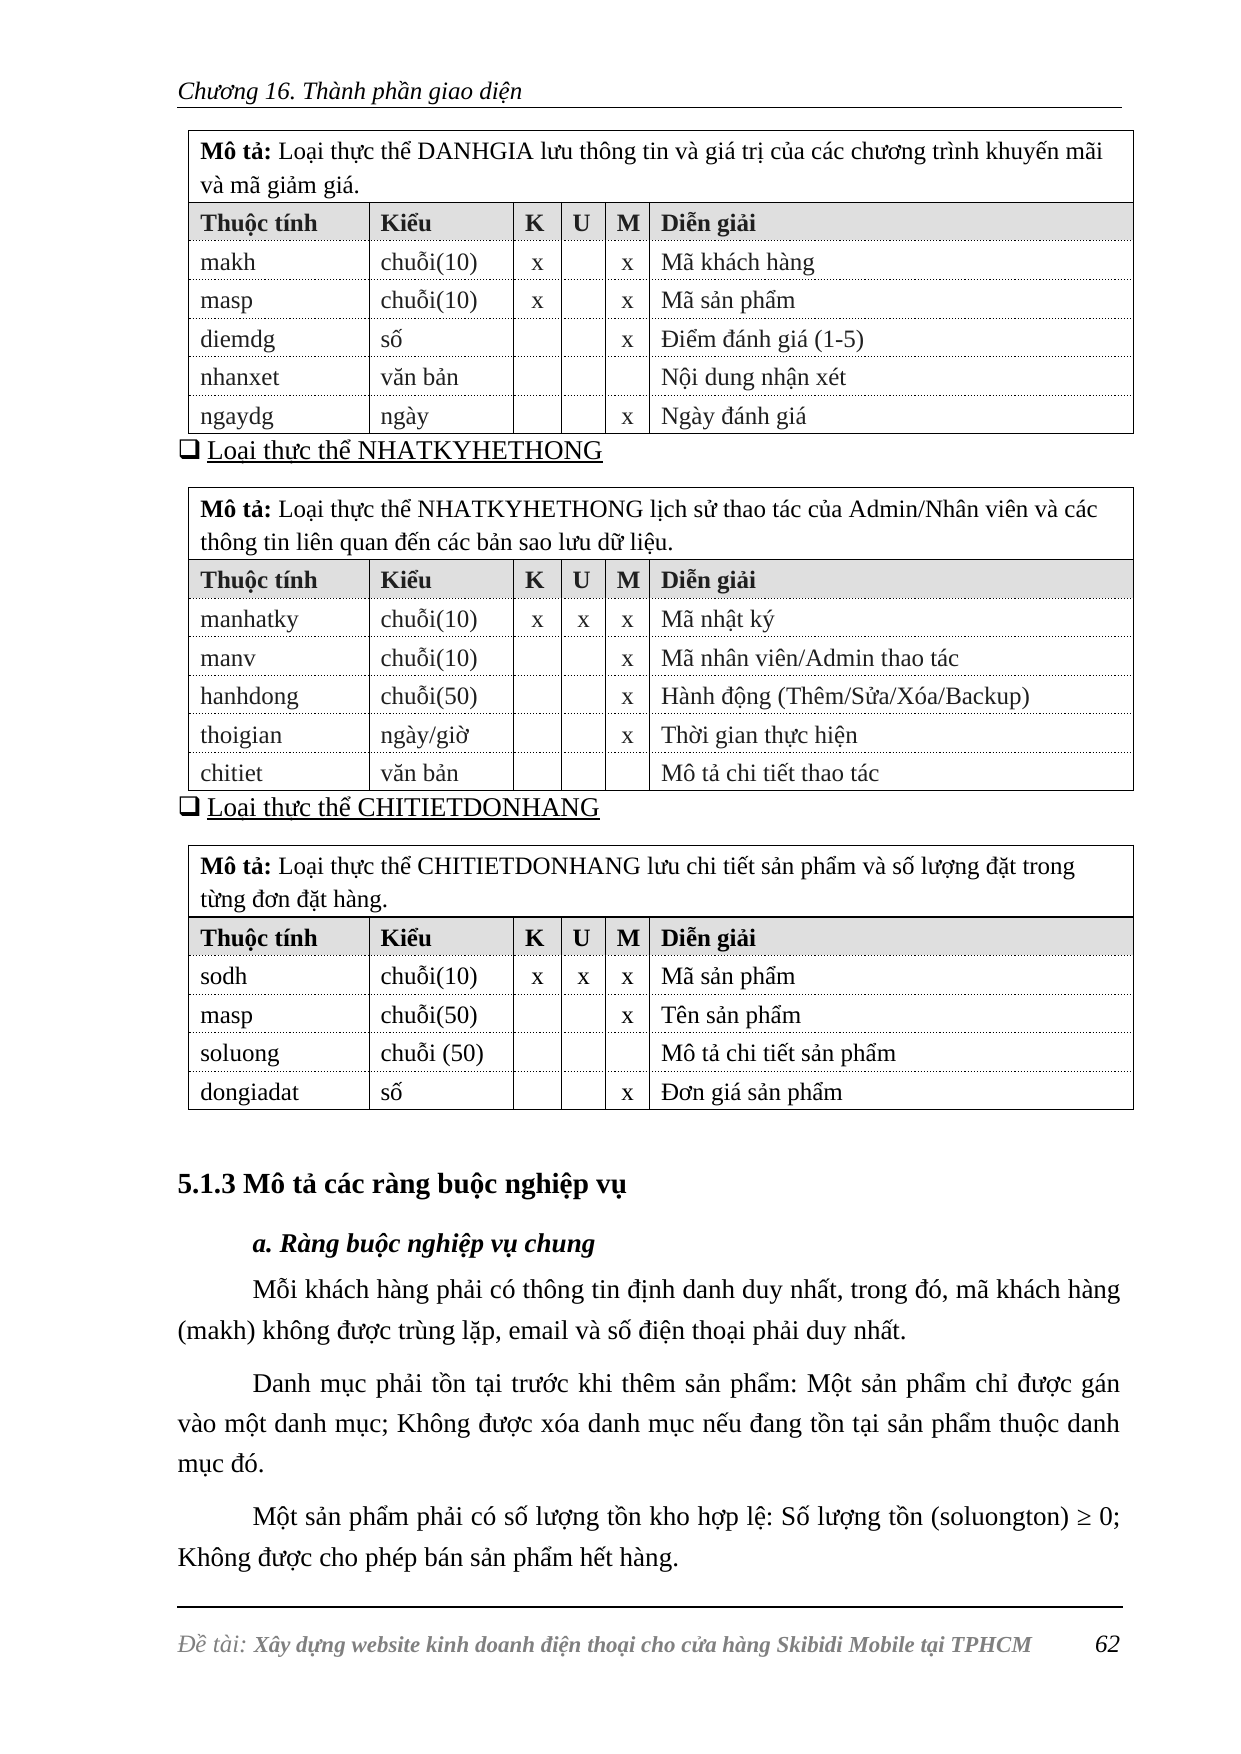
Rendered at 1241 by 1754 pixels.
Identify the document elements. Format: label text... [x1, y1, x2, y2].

table_cell [606, 752, 649, 790]
table_cell x [606, 598, 649, 636]
table_cell [562, 1071, 605, 1109]
table_cell [514, 1032, 561, 1071]
table_cell [514, 395, 561, 433]
table_cell Diễn giải [650, 560, 1133, 598]
table_cell [606, 1032, 649, 1071]
table_cell [562, 356, 605, 394]
table_cell chitiet [189, 752, 369, 790]
table_cell thoigian [189, 713, 369, 752]
table_cell số [370, 1071, 513, 1109]
table_cell Hành động (Thêm/Sửa/Xóa/Backup) [650, 675, 1133, 713]
table_cell ngày [370, 395, 513, 433]
table_cell chuỗi (50) [370, 1032, 513, 1071]
table_cell x [606, 994, 649, 1032]
table_cell x [562, 955, 605, 993]
table_cell masp [189, 279, 369, 317]
table_header Mô tả: Loại thực thể NHATKYHETHONG lịch sử thao tác của Admin/Nhân viên và các thông tin liên quan đến các bản sao lưu dữ liệu. [189, 488, 1133, 559]
table_cell [514, 356, 561, 394]
table_cell x [606, 318, 649, 356]
table_header Mô tả: Loại thực thể DANHGIA lưu thông tin và giá trị của các chương trình khuyến mãi và mã giảm giá. [189, 131, 1133, 202]
table_cell [562, 675, 605, 713]
table_cell [562, 752, 605, 790]
table_cell Đơn giá sản phẩm [650, 1071, 1133, 1109]
table_cell [562, 994, 605, 1032]
table_cell nhanxet [189, 356, 369, 394]
text Danh mục phải tồn tại trước khi thêm sản phẩm: Một sản phẩm chỉ được gán vào một danh mục; Không được xóa danh mục nếu đang tồn tại sản phẩm thuộc danh mục đó. [177, 1367, 1122, 1479]
table_cell chuỗi(50) [370, 675, 513, 713]
table_cell Kiểu [370, 560, 513, 598]
table_cell Thuộc tính [189, 560, 369, 598]
table_cell Kiểu [370, 203, 513, 240]
table_cell K [514, 203, 561, 240]
table_cell dongiadat [189, 1071, 369, 1109]
table_cell Thuộc tính [189, 918, 369, 955]
table_cell Thuộc tính [189, 203, 369, 240]
table_cell masp [189, 994, 369, 1032]
table_cell M [606, 918, 649, 955]
table_cell x [606, 636, 649, 675]
table_cell x [514, 240, 561, 279]
table_cell manhatky [189, 598, 369, 636]
table_cell x [514, 279, 561, 317]
table_cell K [514, 918, 561, 955]
table_cell x [606, 1071, 649, 1109]
table_cell M [606, 203, 649, 240]
table_cell U [562, 560, 605, 598]
table_cell ngày/giờ [370, 713, 513, 752]
table_cell U [562, 918, 605, 955]
list Loại thực thể NHATKYHETHONG [177, 434, 1122, 465]
table_cell [562, 636, 605, 675]
table_cell chuỗi(50) [370, 994, 513, 1032]
table_cell Mã nhật ký [650, 598, 1133, 636]
table_cell hanhdong [189, 675, 369, 713]
table_cell Mã khách hàng [650, 240, 1133, 279]
table_cell x [606, 675, 649, 713]
table_cell Mã sản phẩm [650, 279, 1133, 317]
table_cell Nội dung nhận xét [650, 356, 1133, 394]
text Mỗi khách hàng phải có thông tin định danh duy nhất, trong đó, mã khách hàng (makh) không được trùng lặp, email và số điện thoại phải duy nhất. [177, 1273, 1122, 1345]
table_cell văn bản [370, 752, 513, 790]
text Một sản phẩm phải có số lượng tồn kho hợp lệ: Số lượng tồn (soluongton) ≥ 0; Không được cho phép bán sản phẩm hết hàng. [177, 1501, 1122, 1572]
table_cell [514, 318, 561, 356]
table_cell Tên sản phẩm [650, 994, 1133, 1032]
table_cell [606, 356, 649, 394]
table_cell diemdg [189, 318, 369, 356]
table_cell x [514, 598, 561, 636]
table_cell số [370, 318, 513, 356]
table_cell x [606, 279, 649, 317]
table_header Mô tả: Loại thực thể CHITIETDONHANG lưu chi tiết sản phẩm và số lượng đặt trong từng đơn đặt hàng. [189, 846, 1133, 916]
table_cell M [606, 560, 649, 598]
table_cell x [606, 240, 649, 279]
table_cell Kiểu [370, 918, 513, 955]
subtitle Mô tả các ràng buộc nghiệp vụ [177, 1160, 1122, 1202]
table_cell manv [189, 636, 369, 675]
table_cell Mô tả chi tiết sản phẩm [650, 1032, 1133, 1071]
table_cell [562, 713, 605, 752]
table_cell chuỗi(10) [370, 279, 513, 317]
table_cell sodh [189, 955, 369, 993]
table_cell K [514, 560, 561, 598]
table_cell x [606, 713, 649, 752]
table_cell Mô tả chi tiết thao tác [650, 752, 1133, 790]
table_cell Điểm đánh giá (1-5) [650, 318, 1133, 356]
table_cell chuỗi(10) [370, 636, 513, 675]
table_cell [562, 395, 605, 433]
table_cell Mã sản phẩm [650, 955, 1133, 993]
table_cell [562, 318, 605, 356]
table_cell soluong [189, 1032, 369, 1071]
table_cell x [514, 955, 561, 993]
table_cell chuỗi(10) [370, 240, 513, 279]
table_cell Ngày đánh giá [650, 395, 1133, 433]
table_cell x [562, 598, 605, 636]
table_cell U [562, 203, 605, 240]
table_cell [514, 713, 561, 752]
table_cell Diễn giải [650, 918, 1133, 955]
list Loại thực thể CHITIETDONHANG [177, 791, 1122, 823]
table_cell văn bản [370, 356, 513, 394]
table_cell [514, 994, 561, 1032]
table_cell [514, 675, 561, 713]
table_cell [514, 1071, 561, 1109]
table_cell [514, 636, 561, 675]
table_cell x [606, 395, 649, 433]
table_cell x [606, 955, 649, 993]
table_cell chuỗi(10) [370, 598, 513, 636]
table_cell chuỗi(10) [370, 955, 513, 993]
table_cell Thời gian thực hiện [650, 713, 1133, 752]
subtitle Ràng buộc nghiệp vụ chung [252, 1227, 1122, 1258]
table_cell Mã nhân viên/Admin thao tác [650, 636, 1133, 675]
table_cell [562, 1032, 605, 1071]
table_cell [514, 752, 561, 790]
table_cell makh [189, 240, 369, 279]
table_cell [562, 279, 605, 317]
table_cell ngaydg [189, 395, 369, 433]
table_cell Diễn giải [650, 203, 1133, 240]
table_cell [562, 240, 605, 279]
